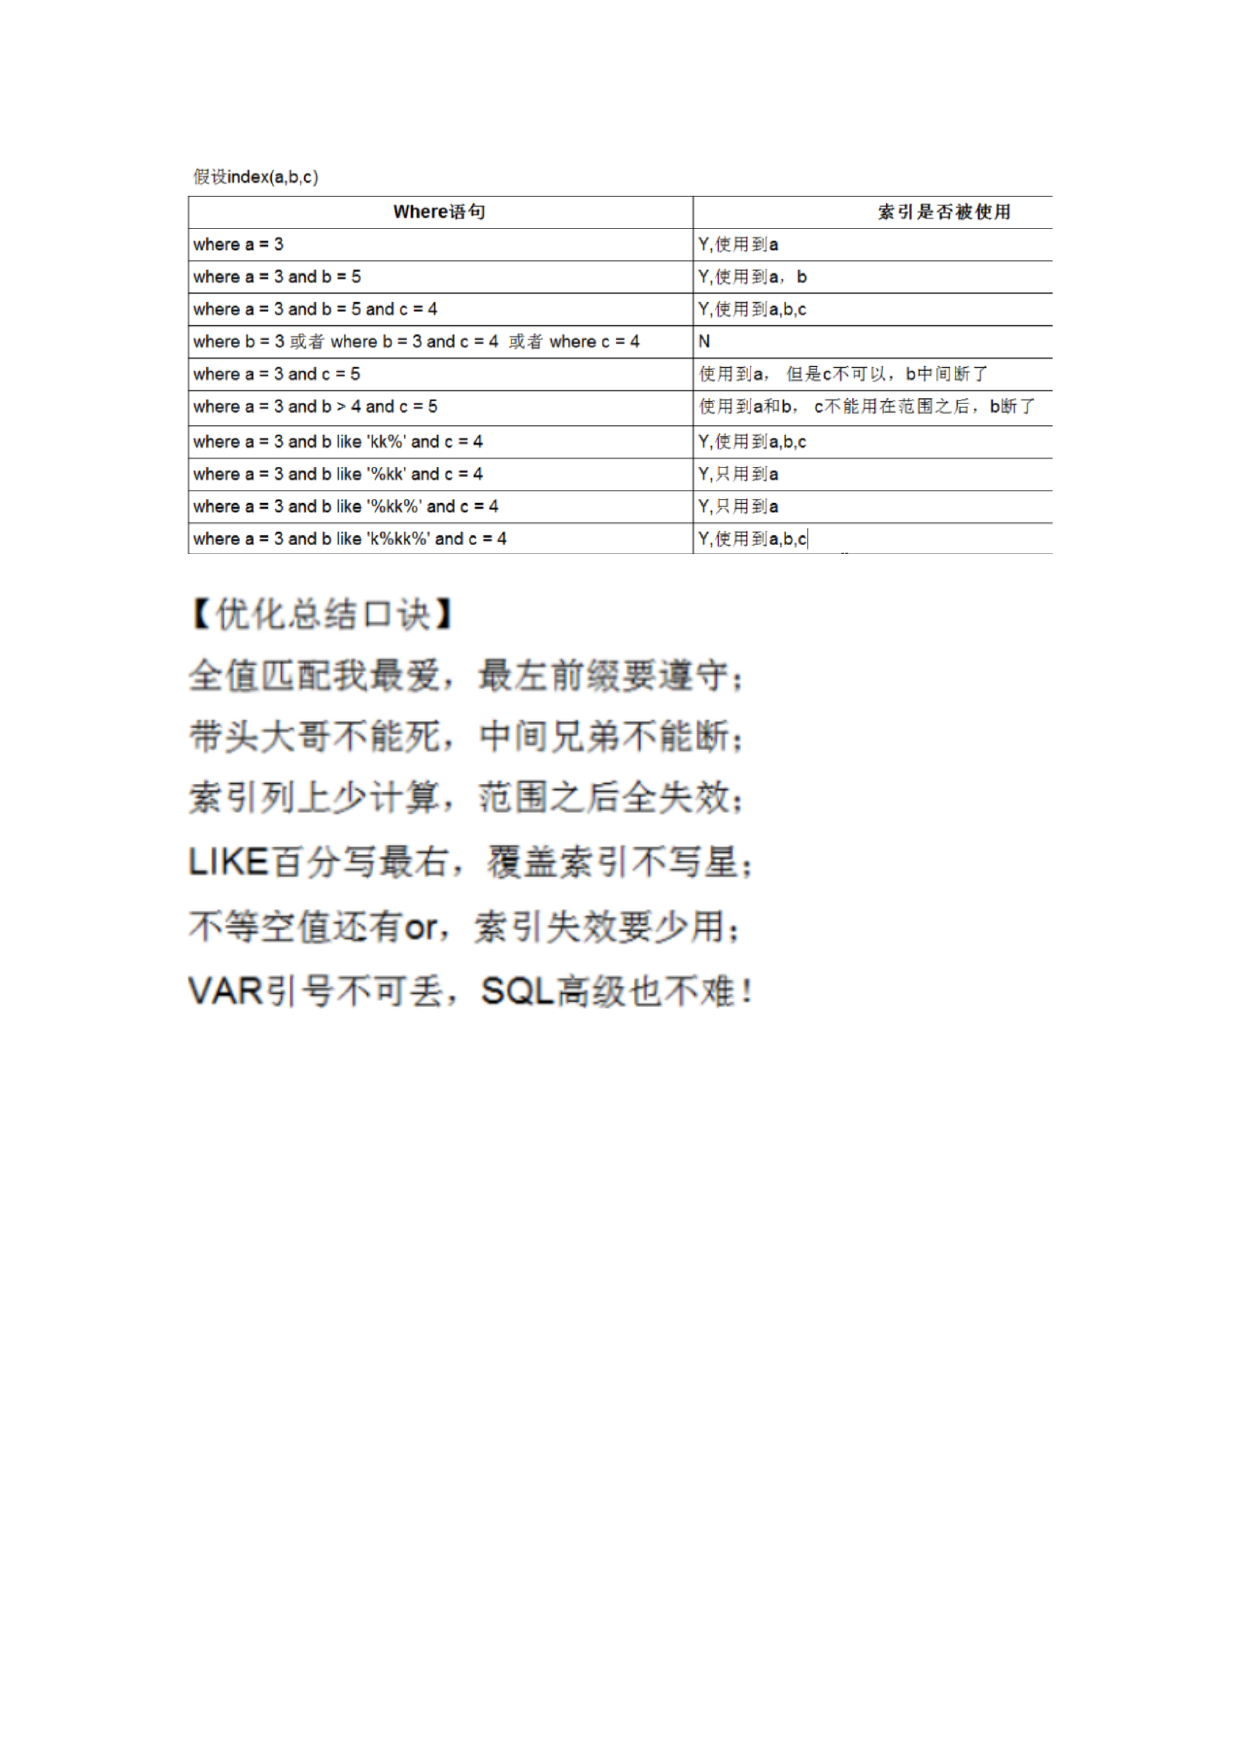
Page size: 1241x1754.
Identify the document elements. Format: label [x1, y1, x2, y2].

picture [187, 162, 1053, 554]
picture [187, 584, 766, 1043]
